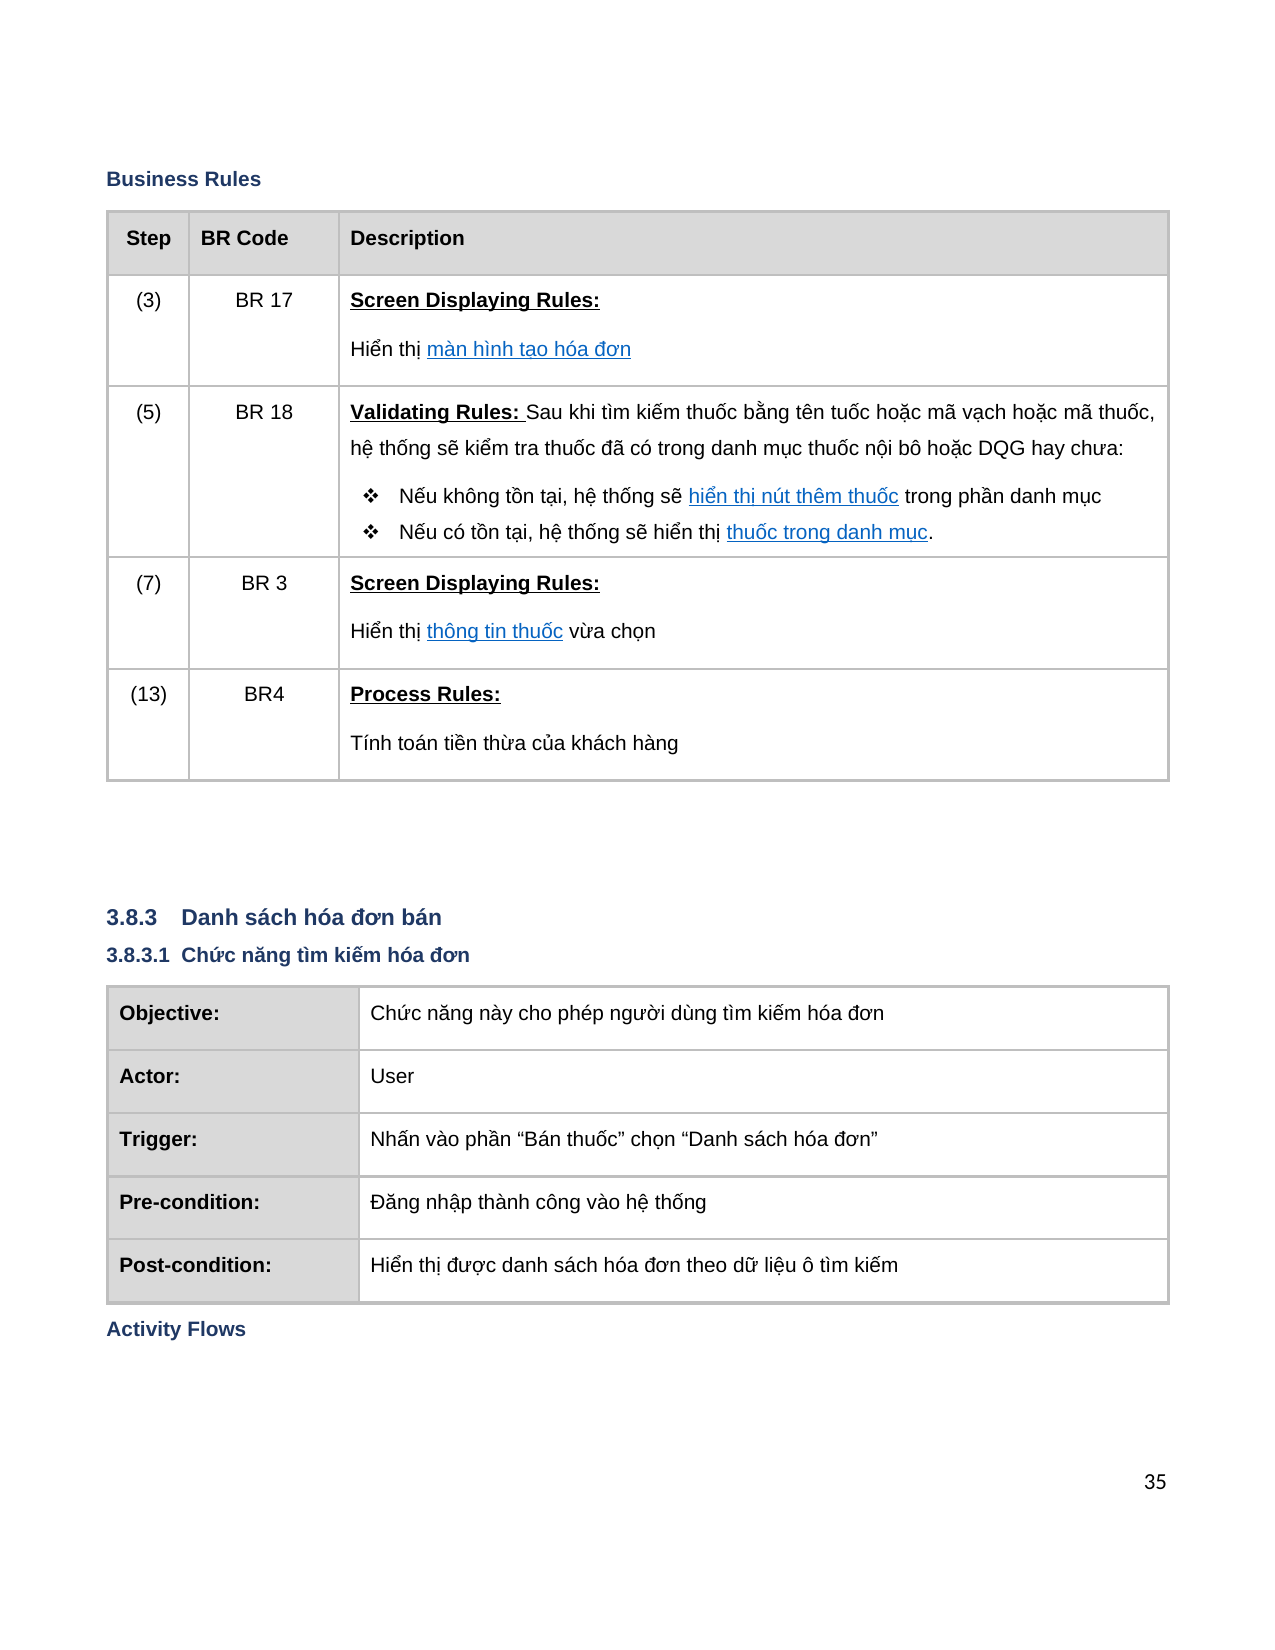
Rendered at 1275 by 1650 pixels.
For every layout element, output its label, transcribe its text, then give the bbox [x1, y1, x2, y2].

table_cell User [360, 1051, 1167, 1112]
table_header BR Code [190, 213, 338, 274]
table_cell Screen Displaying Rules: Hiển thị màn hình tạo hóa đơn [340, 276, 1167, 385]
table_cell BR4 [190, 670, 338, 779]
table_cell Pre-condition: [109, 1178, 358, 1238]
table_cell Screen Displaying Rules: Hiển thị thông tin thuốc vừa chọn [340, 558, 1167, 668]
table_header Chức năng này cho phép người dùng tìm kiếm hóa đơn [360, 988, 1167, 1049]
table_cell (7) [109, 558, 188, 668]
table_cell Hiển thị được danh sách hóa đơn theo dữ liệu ô tìm kiếm [360, 1240, 1167, 1301]
table_cell (3) [109, 276, 188, 385]
table_header Description [340, 213, 1167, 274]
table_cell Validating Rules: Sau khi tìm kiếm thuốc bằng tên tuốc hoặc mã vạch hoặc mã thuốc, hệ thống sẽ kiểm tra thuốc đã có trong danh mục thuốc nội bô hoặc DQG hay chưa: Nếu không tồn tại, hệ thống sẽ hiển thị nút thêm thuốc trong phần danh mục Nếu có tồn tại, hệ thống sẽ hiển thị thuốc trong danh mục. [340, 387, 1167, 556]
text Business Rules [106, 167, 1167, 191]
table_cell Post-condition: [109, 1240, 358, 1301]
table_cell (5) [109, 387, 188, 556]
table_cell (13) [109, 670, 188, 779]
table_header Objective: [109, 988, 358, 1049]
subtitle Danh sách hóa đơn bán [106, 904, 1167, 931]
table_cell Trigger: [109, 1114, 358, 1175]
table_cell Actor: [109, 1051, 358, 1112]
table_cell Process Rules: Tính toán tiền thừa của khách hàng [340, 670, 1167, 779]
subtitle Chức năng tìm kiếm hóa đơn [106, 943, 1167, 967]
text Activity Flows [106, 1317, 1167, 1341]
table_cell Đăng nhập thành công vào hệ thống [360, 1178, 1167, 1238]
table_cell Nhấn vào phần “Bán thuốc” chọn “Danh sách hóa đơn” [360, 1114, 1167, 1175]
table_header Step [109, 213, 188, 274]
